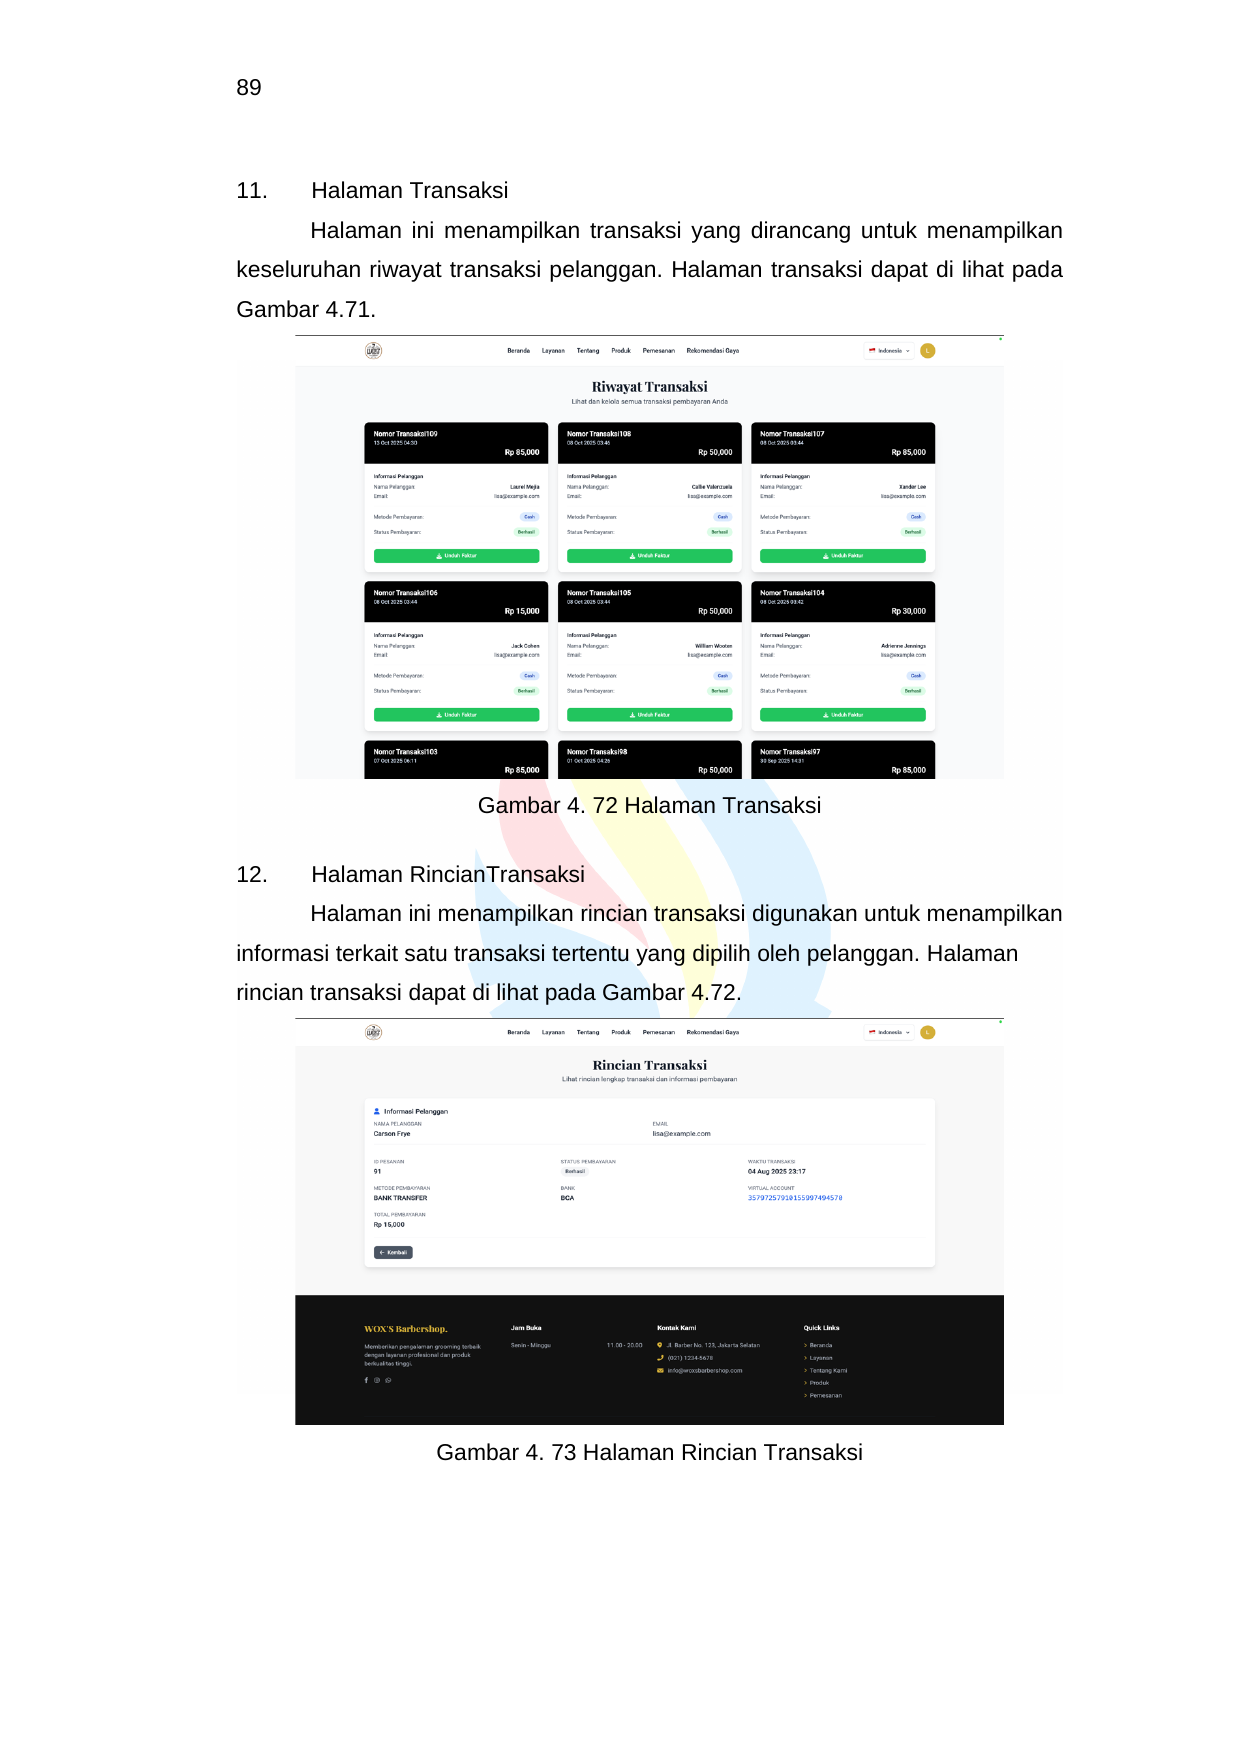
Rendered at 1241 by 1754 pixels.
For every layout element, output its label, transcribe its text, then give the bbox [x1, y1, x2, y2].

list Halaman RincianTransaksi [236, 861, 1063, 887]
text Halaman ini menampilkan rincian transaksi digunakan untuk menampilkan informasi terkait satu transaksi tertentu yang dipilih oleh pelanggan. Halaman rincian transaksi dapat di lihat pada Gambar 4.72. [236, 900, 1063, 1006]
picture [295, 1018, 1004, 1425]
list Halaman Transaksi [236, 177, 1063, 203]
text Gambar 4. 72 Halaman Transaksi [236, 792, 1063, 819]
text Gambar 4. 73 Halaman Rincian Transaksi [236, 1439, 1063, 1465]
picture [295, 335, 1004, 779]
text Halaman ini menampilkan transaksi yang dirancang untuk menampilkan keseluruhan riwayat transaksi pelanggan. Halaman transaksi dapat di lihat pada Gambar 4.71. [236, 217, 1063, 322]
